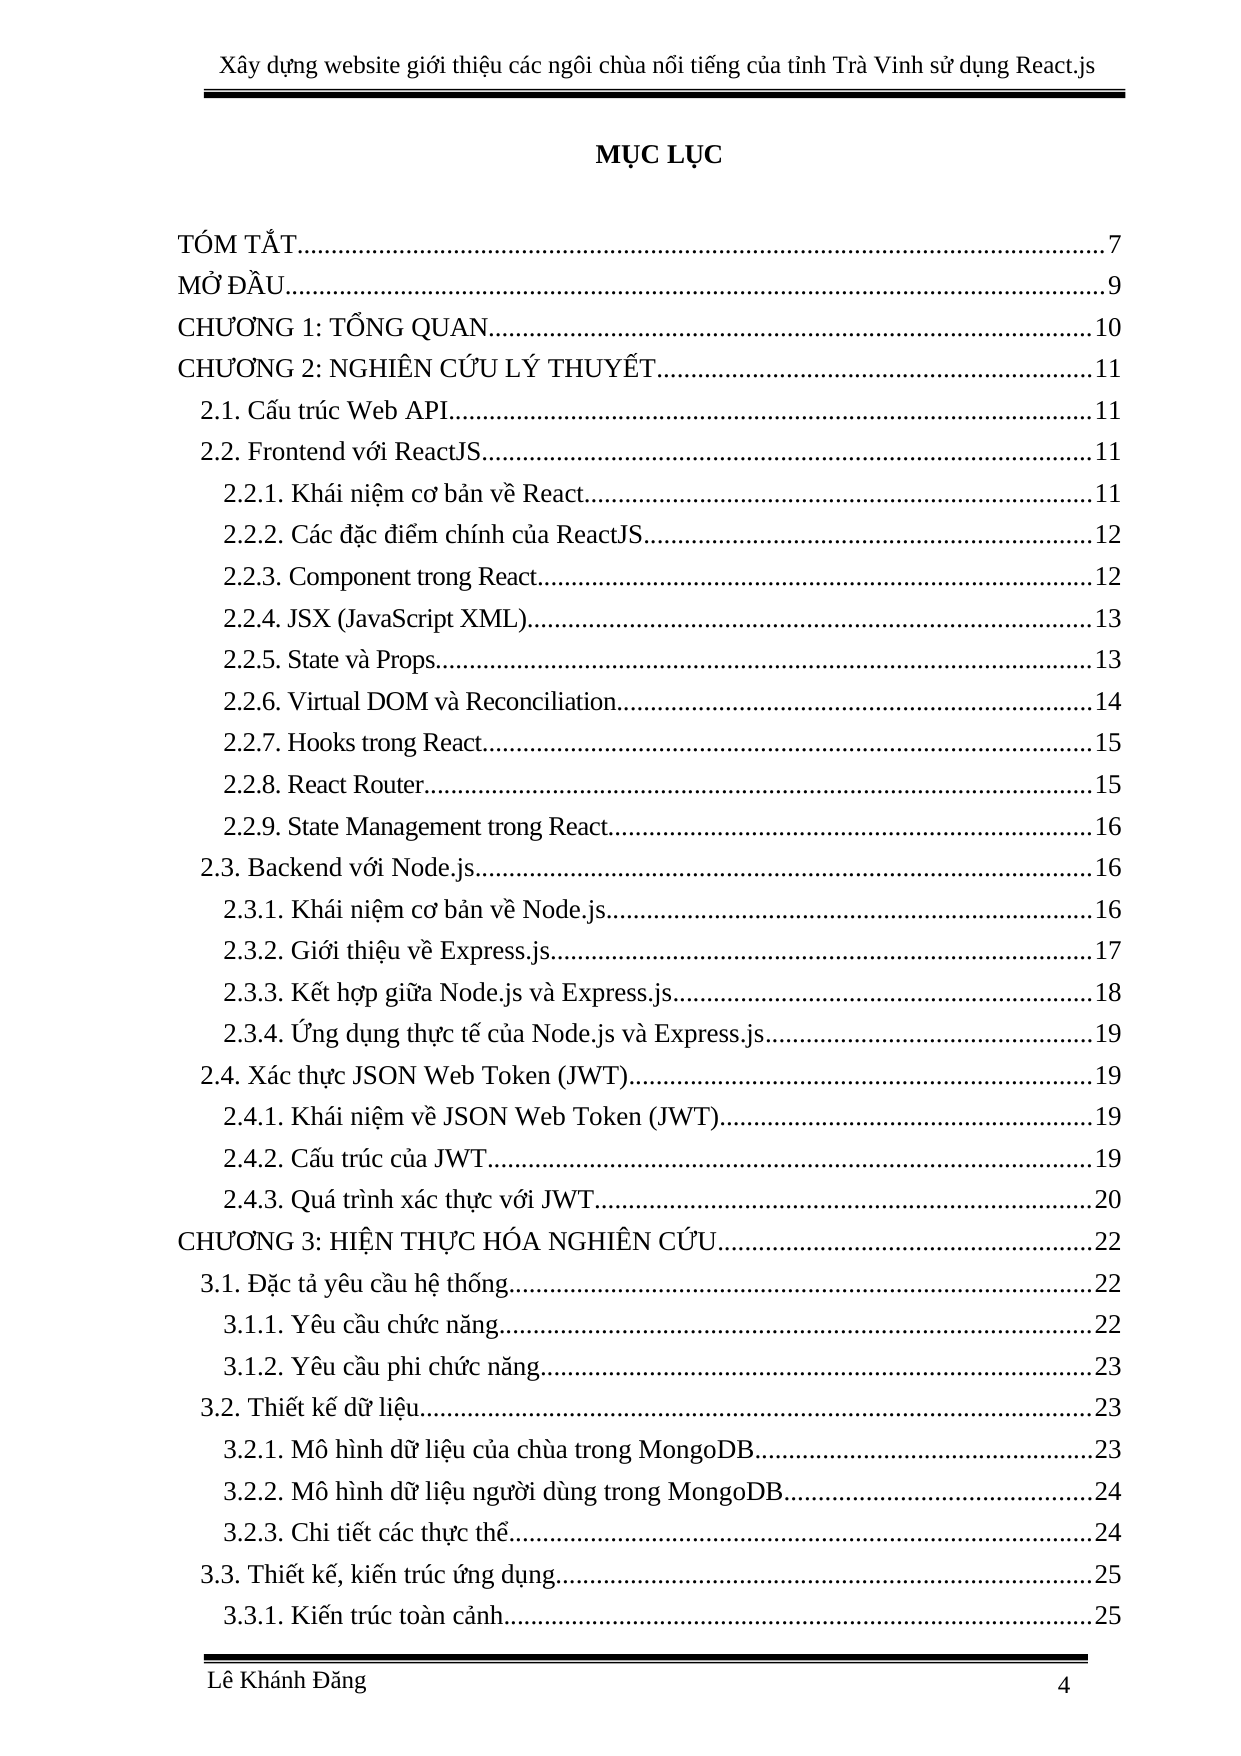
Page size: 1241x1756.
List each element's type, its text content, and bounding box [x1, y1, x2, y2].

text MỤC LỤC [290, 138, 1029, 169]
